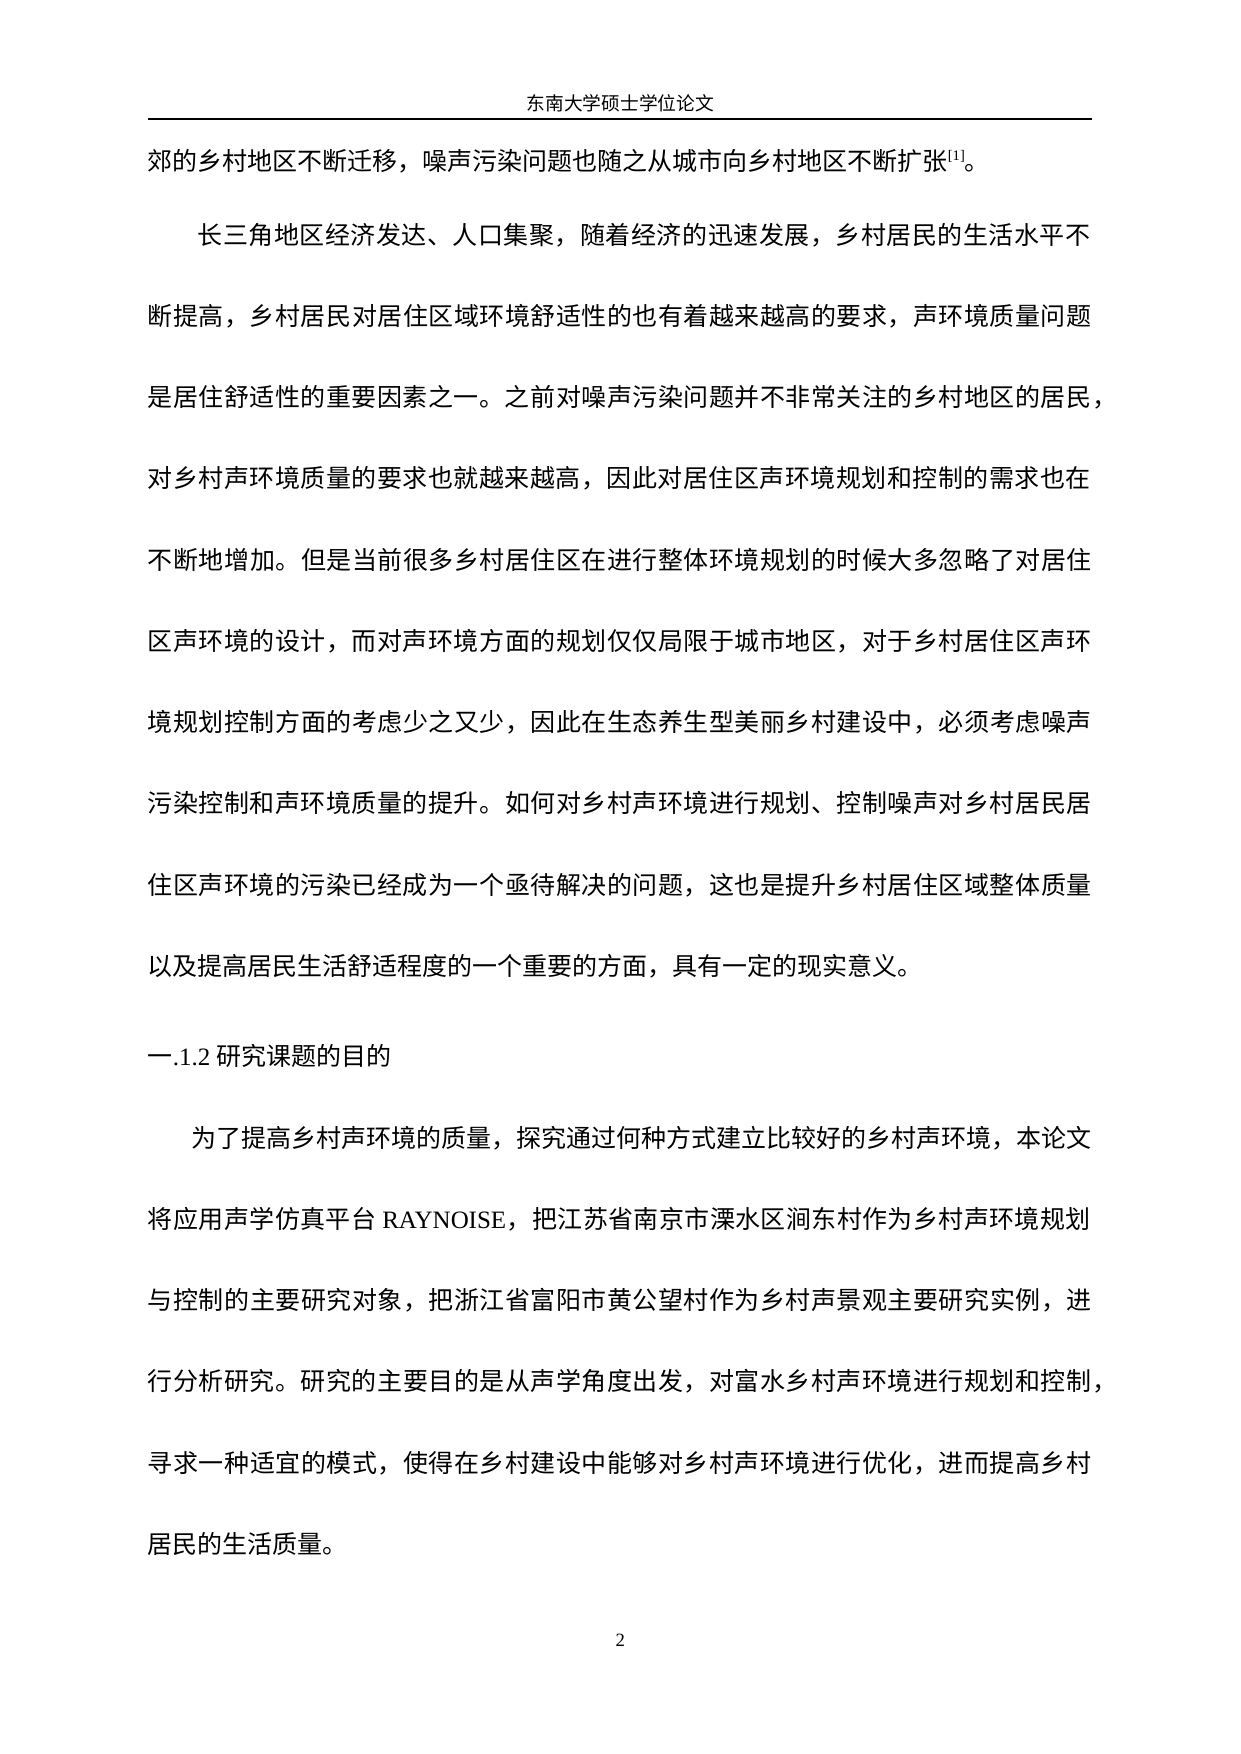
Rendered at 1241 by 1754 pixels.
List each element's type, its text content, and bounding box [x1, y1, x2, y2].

text 为了提高乡村声环境的质量，探究通过何种方式建立比较好的乡村声环境，本论文将应用声学仿真平台RAYNOISE，把江苏省南京市溧水区涧东村作为乡村声环境规划与控制的主要研究对象，把浙江省富阳市黄公望村作为乡村声景观主要研究实例，进行分析研究。研究的主要目的是从声学角度出发，对富水乡村声环境进行规划和控制，寻求一种适宜的模式，使得在乡村建设中能够对乡村声环境进行优化，进而提高乡村居民的生活质量。 [148, 1104, 1092, 1575]
text 长三角地区经济发达、人口集聚，随着经济的迅速发展，乡村居民的生活水平不断提高，乡村居民对居住区域环境舒适性的也有着越来越高的要求，声环境质量问题是居住舒适性的重要因素之一。之前对噪声污染问题并不非常关注的乡村地区的居民，对乡村声环境质量的要求也就越来越高，因此对居住区声环境规划和控制的需求也在不断地增加。但是当前很多乡村居住区在进行整体环境规划的时候大多忽略了对居住区声环境的设计，而对声环境方面的规划仅仅局限于城市地区，对于乡村居住区声环境规划控制方面的考虑少之又少，因此在生态养生型美丽乡村建设中，必须考虑噪声污染控制和声环境质量的提升。如何对乡村声环境进行规划、控制噪声对乡村居民居住区声环境的污染已经成为一个亟待解决的问题，这也是提升乡村居住区域整体质量以及提高居民生活舒适程度的一个重要的方面，具有一定的现实意义。 [148, 201, 1092, 997]
text 研究课题的目的 [148, 1022, 1092, 1087]
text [148, 127, 1092, 192]
